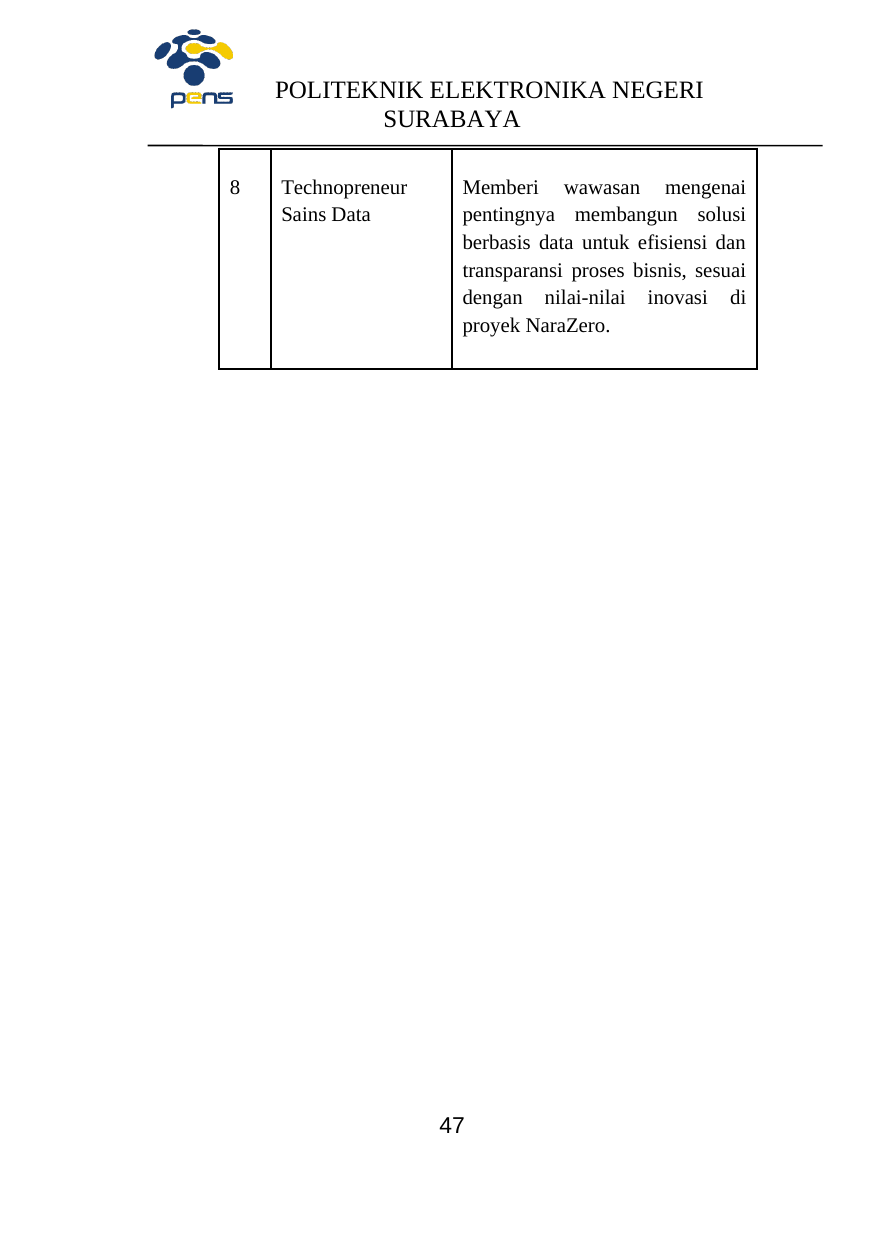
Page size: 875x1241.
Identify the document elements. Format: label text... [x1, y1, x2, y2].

table_cell 8 [220, 150, 270, 368]
table_cell Technopreneur Sains Data [272, 150, 451, 368]
picture [147, 22, 242, 117]
table_cell Memberi wawasan mengenai pentingnya membangun solusi berbasis data untuk efisiensi dan transparansi proses bisnis, sesuai dengan nilai-nilai inovasi di proyek NaraZero. [453, 150, 756, 368]
